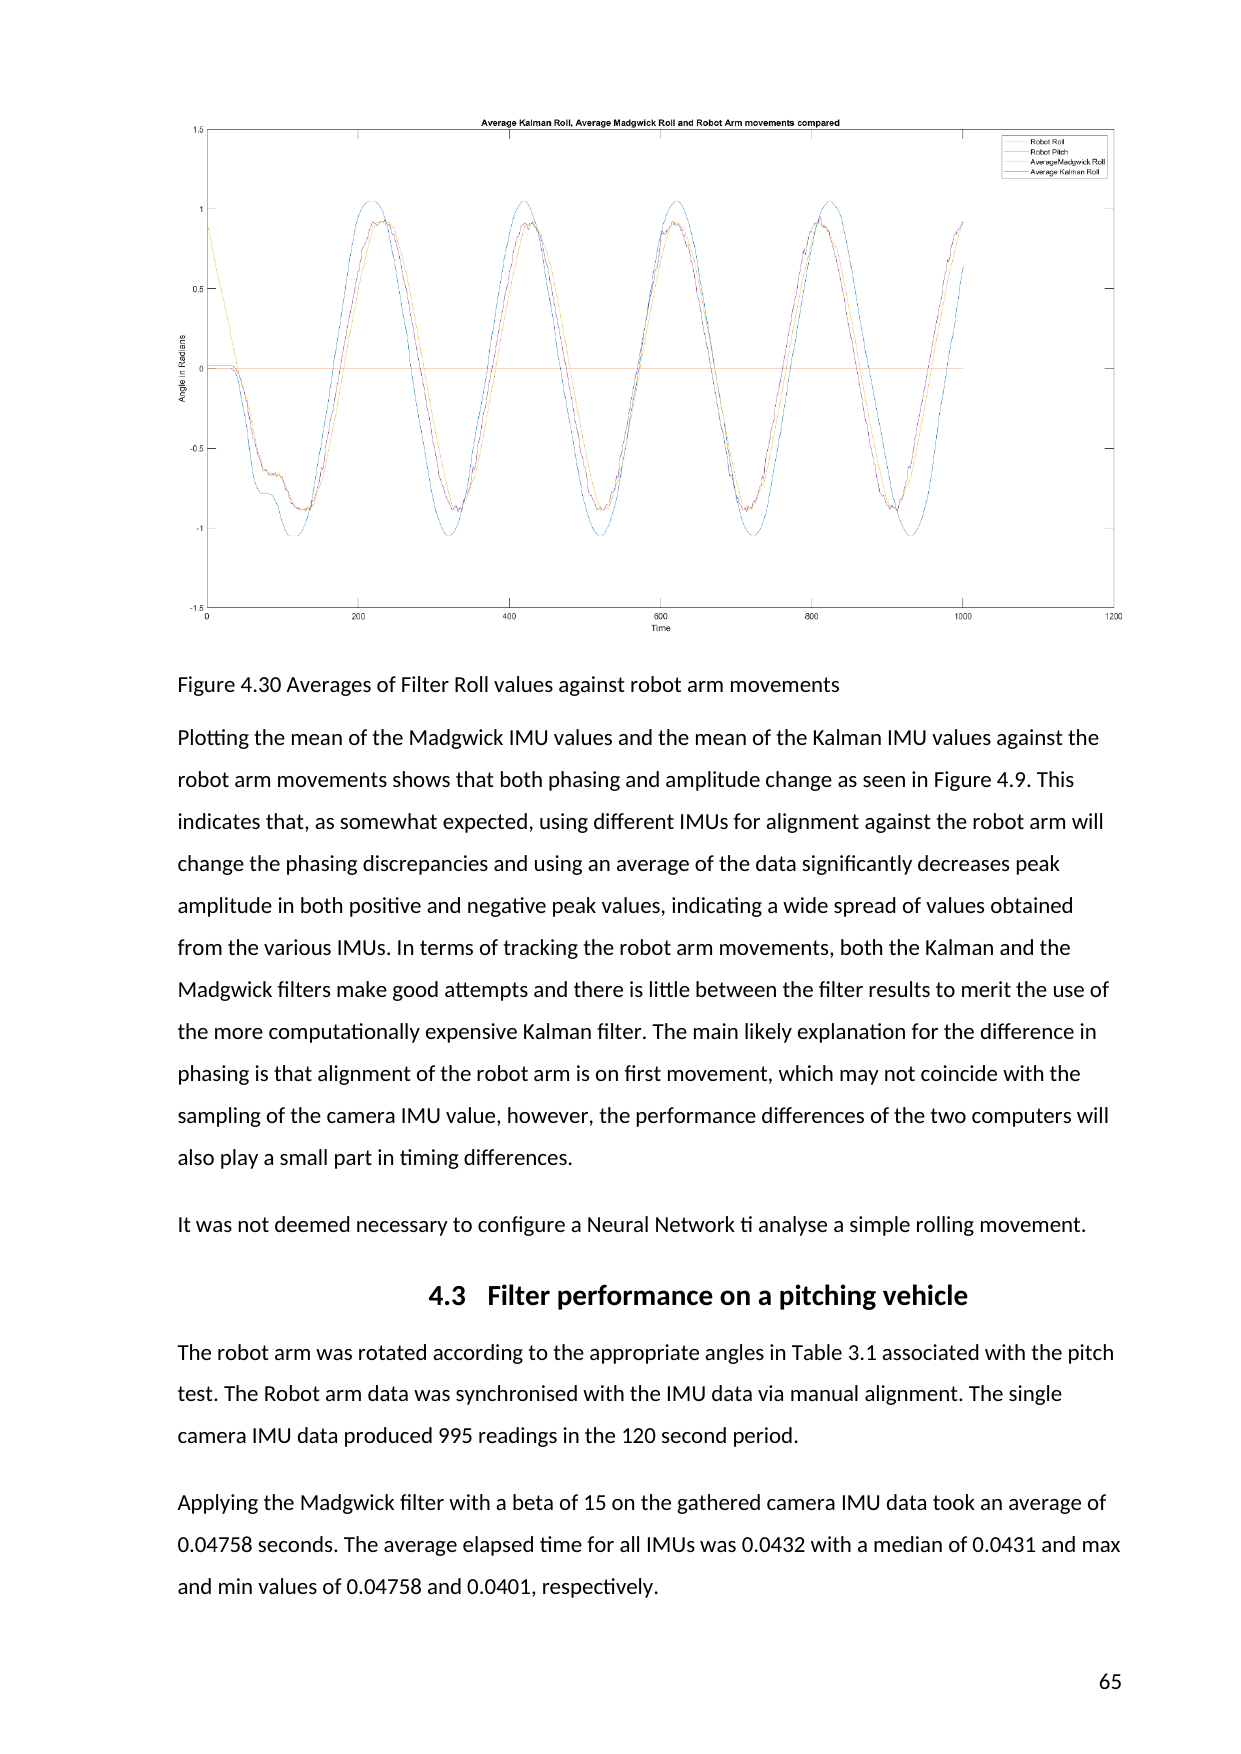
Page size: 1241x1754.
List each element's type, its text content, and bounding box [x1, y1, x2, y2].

picture [177, 118, 1123, 632]
text The robot arm was rotated according to the appropriate angles in Table 3.1 associated with the pitch test. The Robot arm data was synchronised with the IMU data via manual alignment. The single camera IMU data produced 995 readings in the 120 second period. [177, 1338, 1122, 1449]
text It was not deemed necessary to configure a Neural Network ti analyse a simple rolling movement. [177, 1210, 1122, 1238]
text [177, 1488, 1122, 1601]
text Plotting the mean of the Madgwick IMU values and the mean of the Kalman IMU values against the robot arm movements shows that both phasing and amplitude change as seen in Figure 4.9. This indicates that, as somewhat expected, using different IMUs for alignment against the robot arm will change the phasing discrepancies and using an average of the data significantly decreases peak amplitude in both positive and negative peak values, indicating a wide spread of values obtained from the various IMUs. In terms of tracking the robot arm movements, both the Kalman and the Madgwick filters make good attempts and there is little between the filter results to merit the use of the more computationally expensive Kalman filter. The main likely explanation for the difference in phasing is that alignment of the robot arm is on first movement, which may not coincide with the sampling of the camera IMU value, however, the performance differences of the two computers will also play a small part in timing differences. [177, 723, 1122, 1171]
subtitle Filter performance on a pitching vehicle [428, 1277, 1122, 1313]
